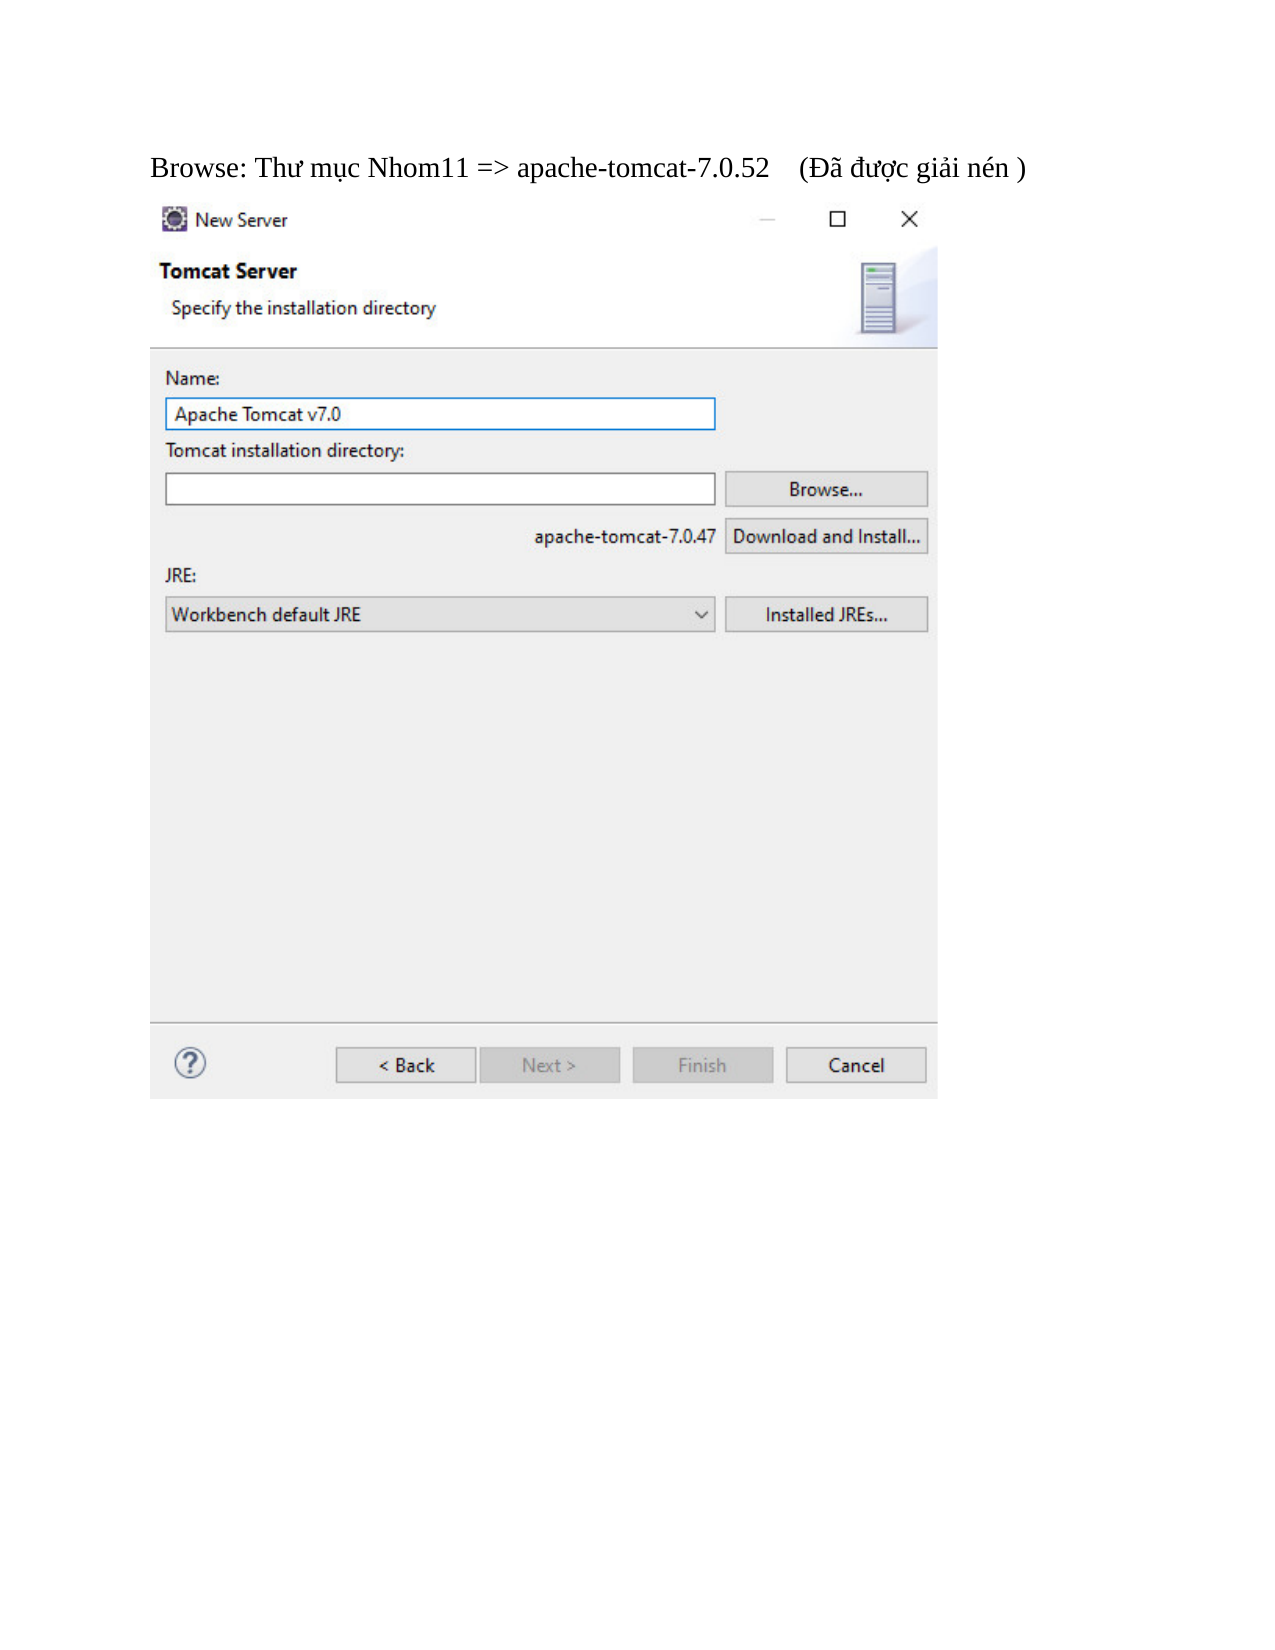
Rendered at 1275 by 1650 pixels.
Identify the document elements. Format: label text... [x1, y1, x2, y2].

picture [150, 202, 938, 1099]
text Browse: Thư mục Nhom11 => apache-tomcat-7.0.52 (Đã được giải nén ) [150, 150, 1125, 183]
